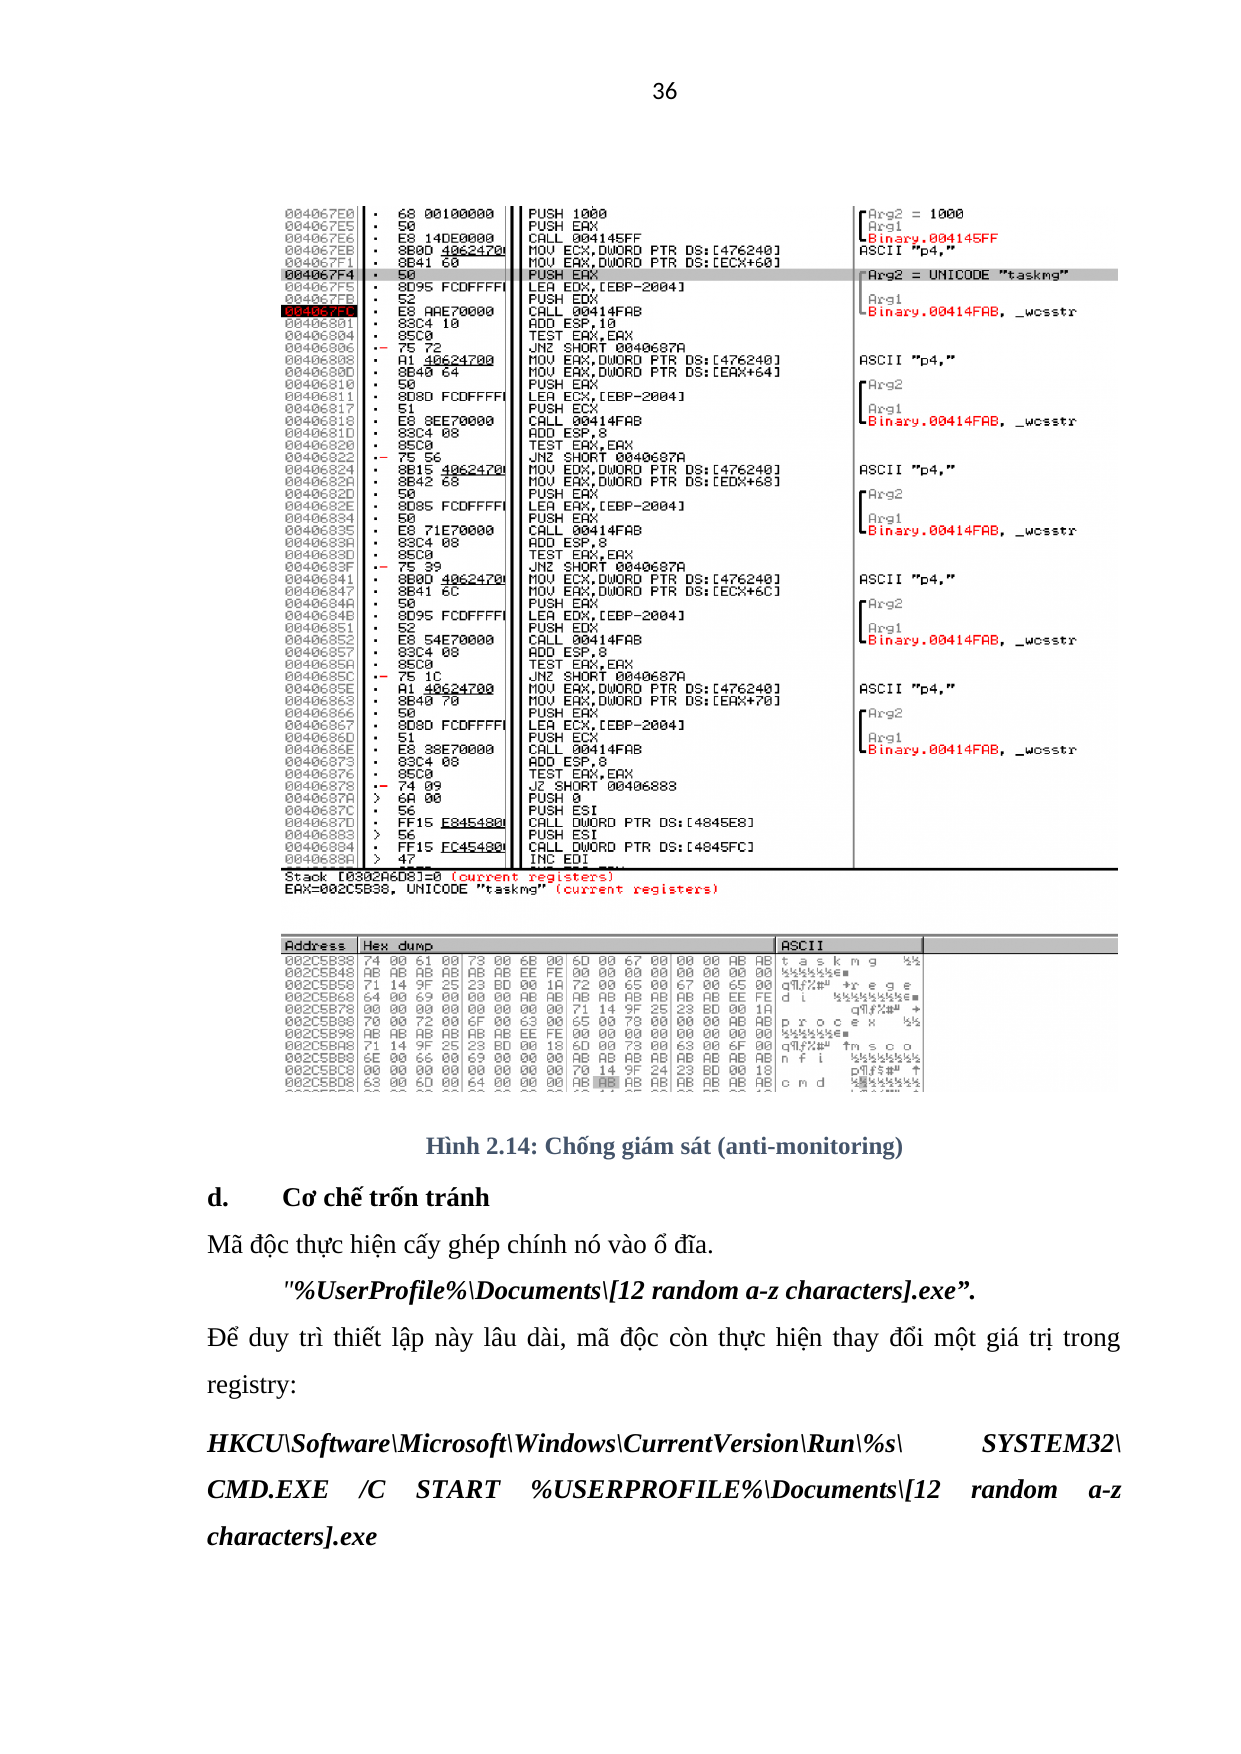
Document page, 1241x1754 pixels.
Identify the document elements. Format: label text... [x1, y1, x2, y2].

text HKCU\Software\Microsoft\Windows\CurrentVersion\Run\%s\ SYSTEM32\CMD.EXE /C START %USERPROFILE%\Documents\[12 random a-z characters].exe [207, 1427, 1122, 1551]
list Để duy trì thiết lập này lâu dài, mã độc còn thực hiện thay đổi một giá trị trong registry: [207, 1321, 1122, 1399]
picture [281, 206, 1118, 1092]
list Cơ chế trốn tránh [207, 1181, 1122, 1212]
list "%UserProfile%\Documents\[12 random a-z characters].exe”. [207, 1274, 1122, 1306]
list Mã độc thực hiện cấy ghép chính nó vào ổ đĩa. [207, 1228, 1122, 1259]
